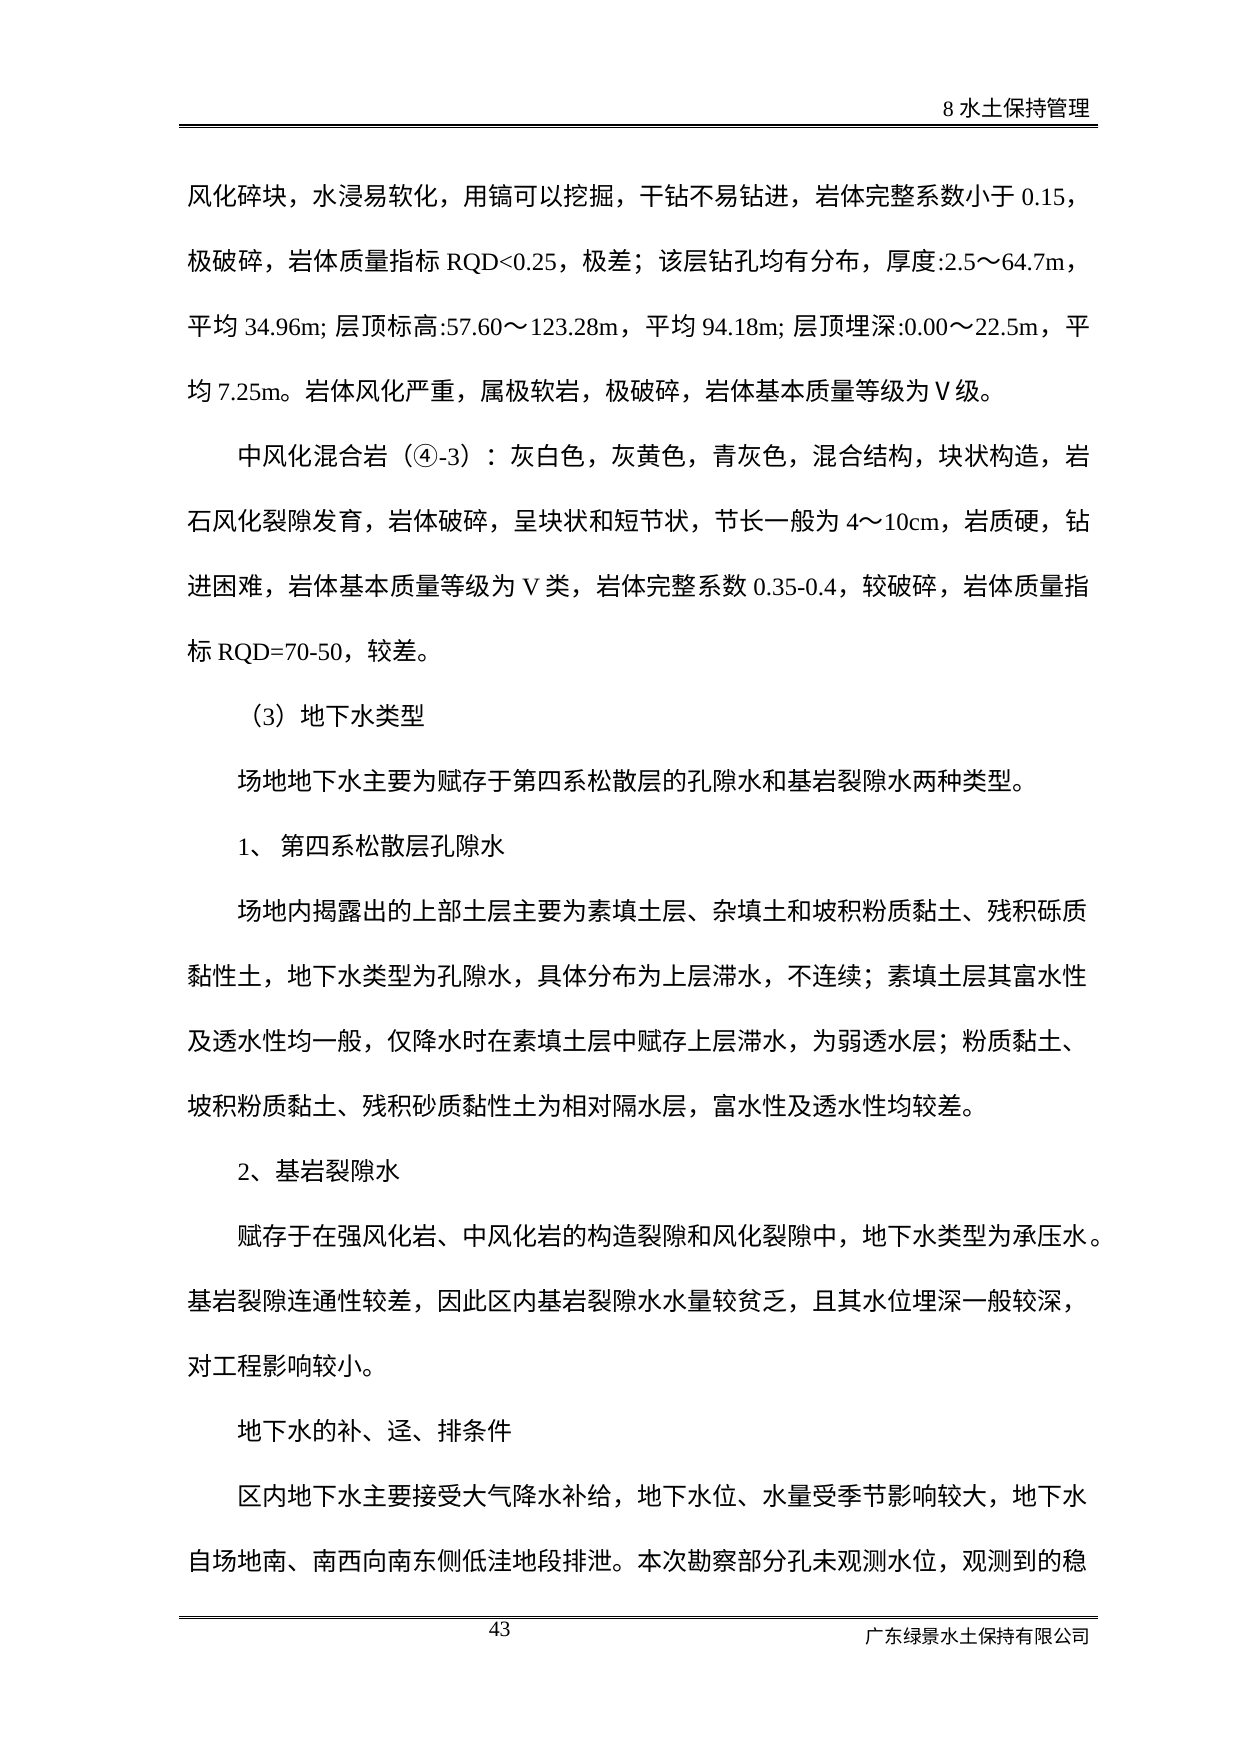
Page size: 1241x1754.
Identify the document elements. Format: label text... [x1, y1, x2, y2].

text 2、基岩裂隙水 [187, 1137, 1090, 1202]
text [187, 1462, 1090, 1592]
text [187, 162, 1090, 422]
text 场地地下水主要为赋存于第四系松散层的孔隙水和基岩裂隙水两种类型。 [187, 747, 1090, 812]
text （3）地下水类型 [187, 682, 1090, 747]
text 1、 第四系松散层孔隙水 [187, 812, 1090, 877]
text 场地内揭露出的上部土层主要为素填土层、杂填土和坡积粉质黏土、残积砾质黏性土，地下水类型为孔隙水，具体分布为上层滞水，不连续；素填土层其富水性及透水性均一般，仅降水时在素填土层中赋存上层滞水，为弱透水层；粉质黏土、坡积粉质黏土、残积砂质黏性土为相对隔水层，富水性及透水性均较差。 [187, 877, 1090, 1137]
text 地下水的补、迳、排条件 [187, 1397, 1090, 1462]
text 中风化混合岩（④-3）：灰白色，灰黄色，青灰色，混合结构，块状构造，岩石风化裂隙发育，岩体破碎，呈块状和短节状，节长一般为4～10cm，岩质硬，钻进困难，岩体基本质量等级为V类，岩体完整系数0.35-0.4，较破碎，岩体质量指标RQD=70-50，较差。 [187, 422, 1090, 682]
text 赋存于在强风化岩、中风化岩的构造裂隙和风化裂隙中，地下水类型为承压水。基岩裂隙连通性较差，因此区内基岩裂隙水水量较贫乏，且其水位埋深一般较深，对工程影响较小。 [187, 1202, 1090, 1397]
